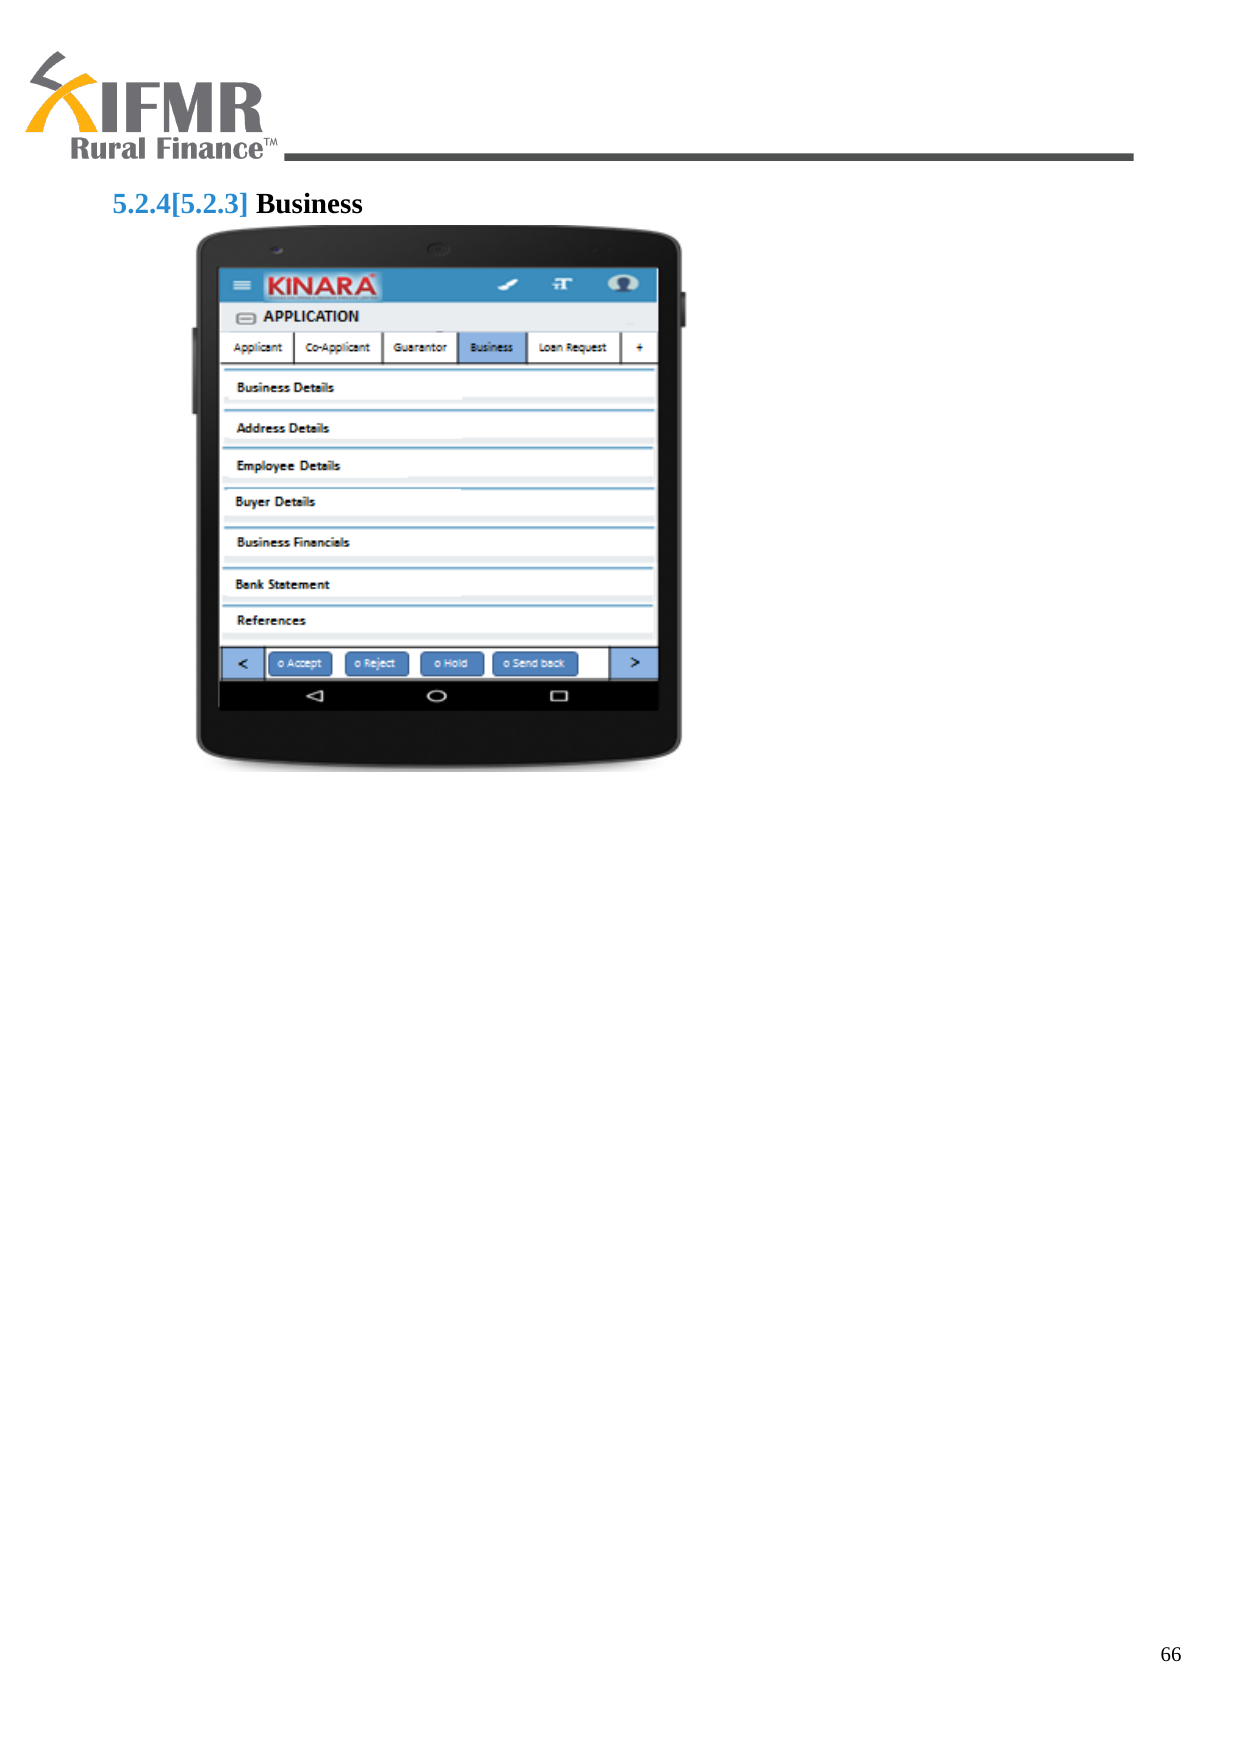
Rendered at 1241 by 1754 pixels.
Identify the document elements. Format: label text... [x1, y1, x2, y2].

picture [187, 225, 689, 772]
picture [18, 45, 284, 166]
list Business [112, 187, 1181, 220]
